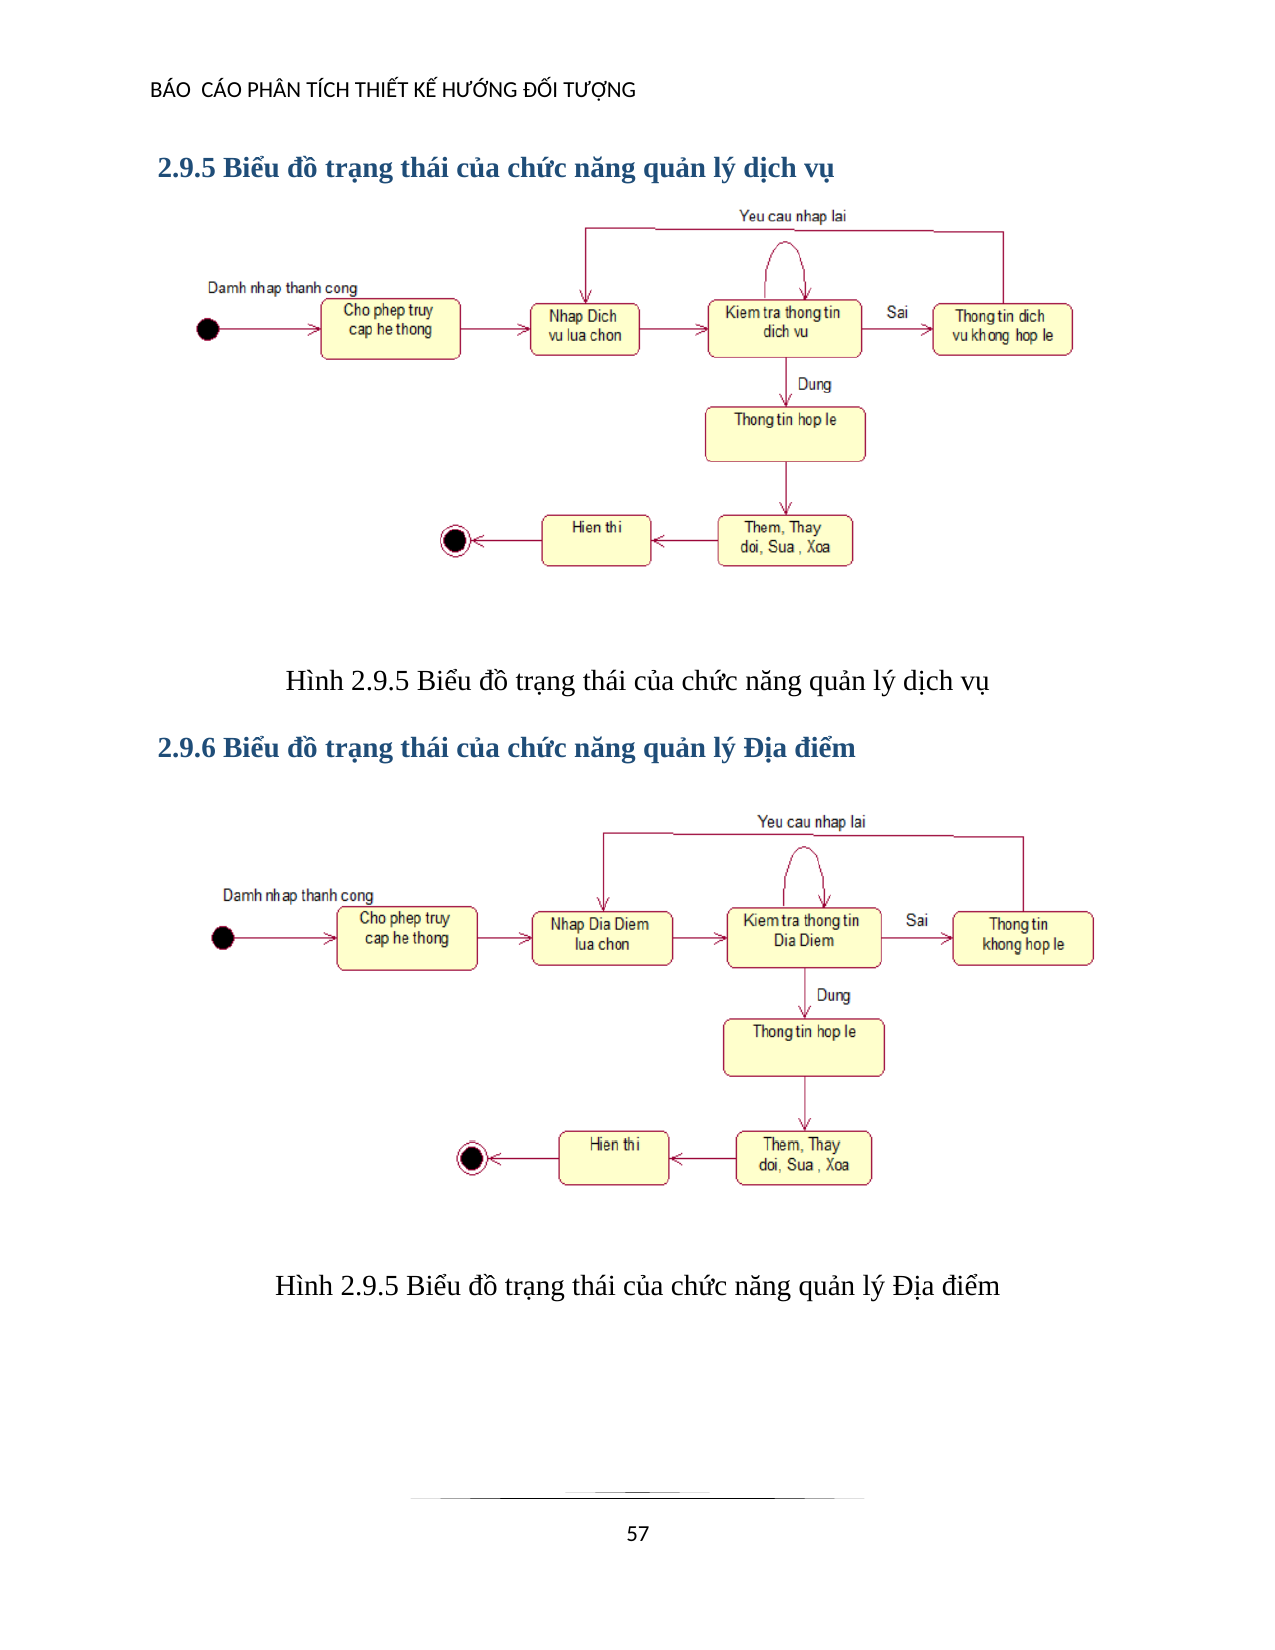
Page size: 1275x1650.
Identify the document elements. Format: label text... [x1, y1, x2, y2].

text Hình 2.9.5 Biểu đồ trạng thái của chức năng quản lý dịch vụ [150, 663, 1125, 697]
picture [177, 766, 1120, 1236]
subtitle 2.9.5 Biểu đồ trạng thái của chức năng quản lý dịch vụ [150, 150, 1125, 183]
subtitle 2.9.6 Biểu đồ trạng thái của chức năng quản lý Địa điểm [150, 731, 1125, 764]
text Hình 2.9.5 Biểu đồ trạng thái của chức năng quản lý Địa điểm [150, 1268, 1125, 1302]
picture [175, 186, 1100, 633]
